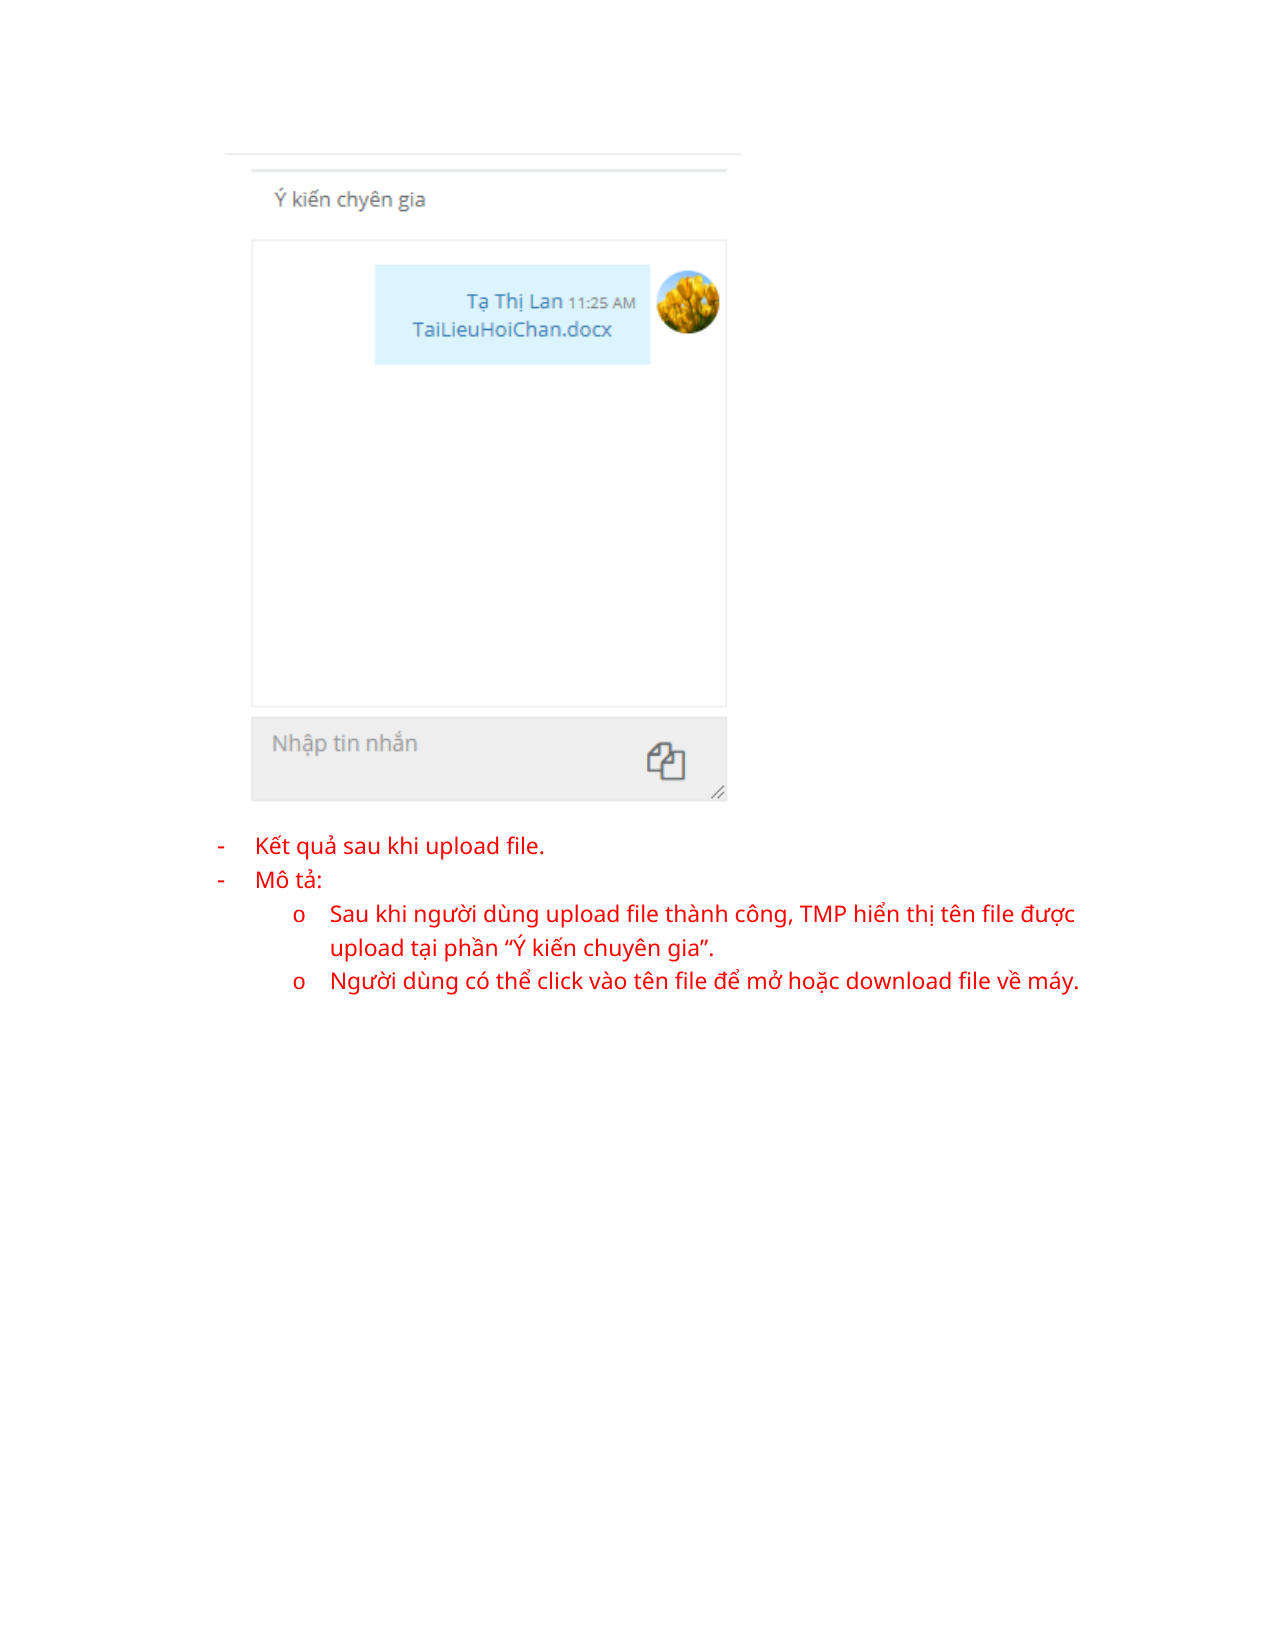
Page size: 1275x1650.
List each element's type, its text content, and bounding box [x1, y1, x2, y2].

list Mô tả: [217, 864, 1125, 895]
picture [225, 150, 743, 811]
list Người dùng có thể click vào tên file để mở hoặc download file về máy. [292, 965, 1125, 997]
list Sau khi người dùng upload file thành công, TMP hiển thị tên file được upload tại phần “Ý kiến chuyên gia”. [292, 898, 1125, 963]
list Kết quả sau khi upload file. [217, 830, 1125, 861]
